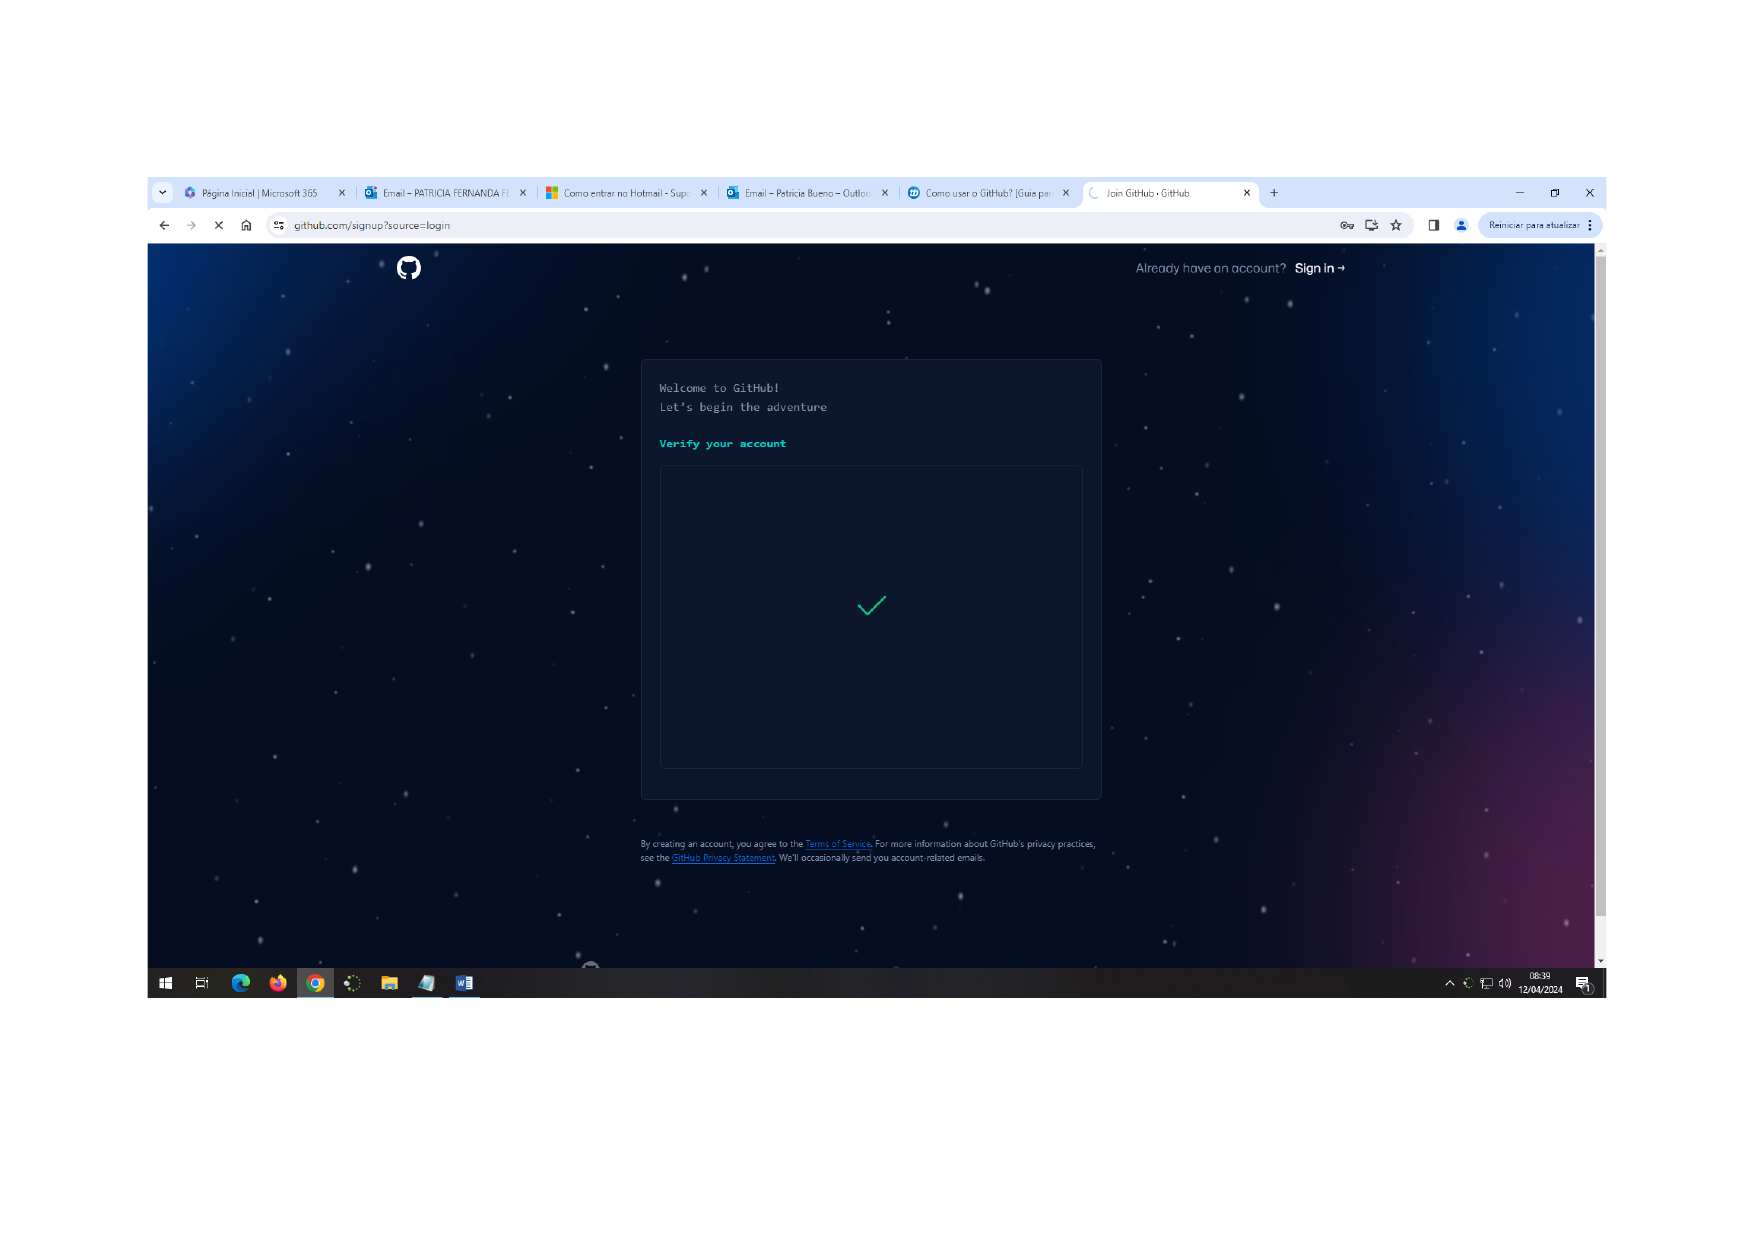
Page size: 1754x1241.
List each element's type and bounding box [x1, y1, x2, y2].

picture [147, 177, 1607, 998]
